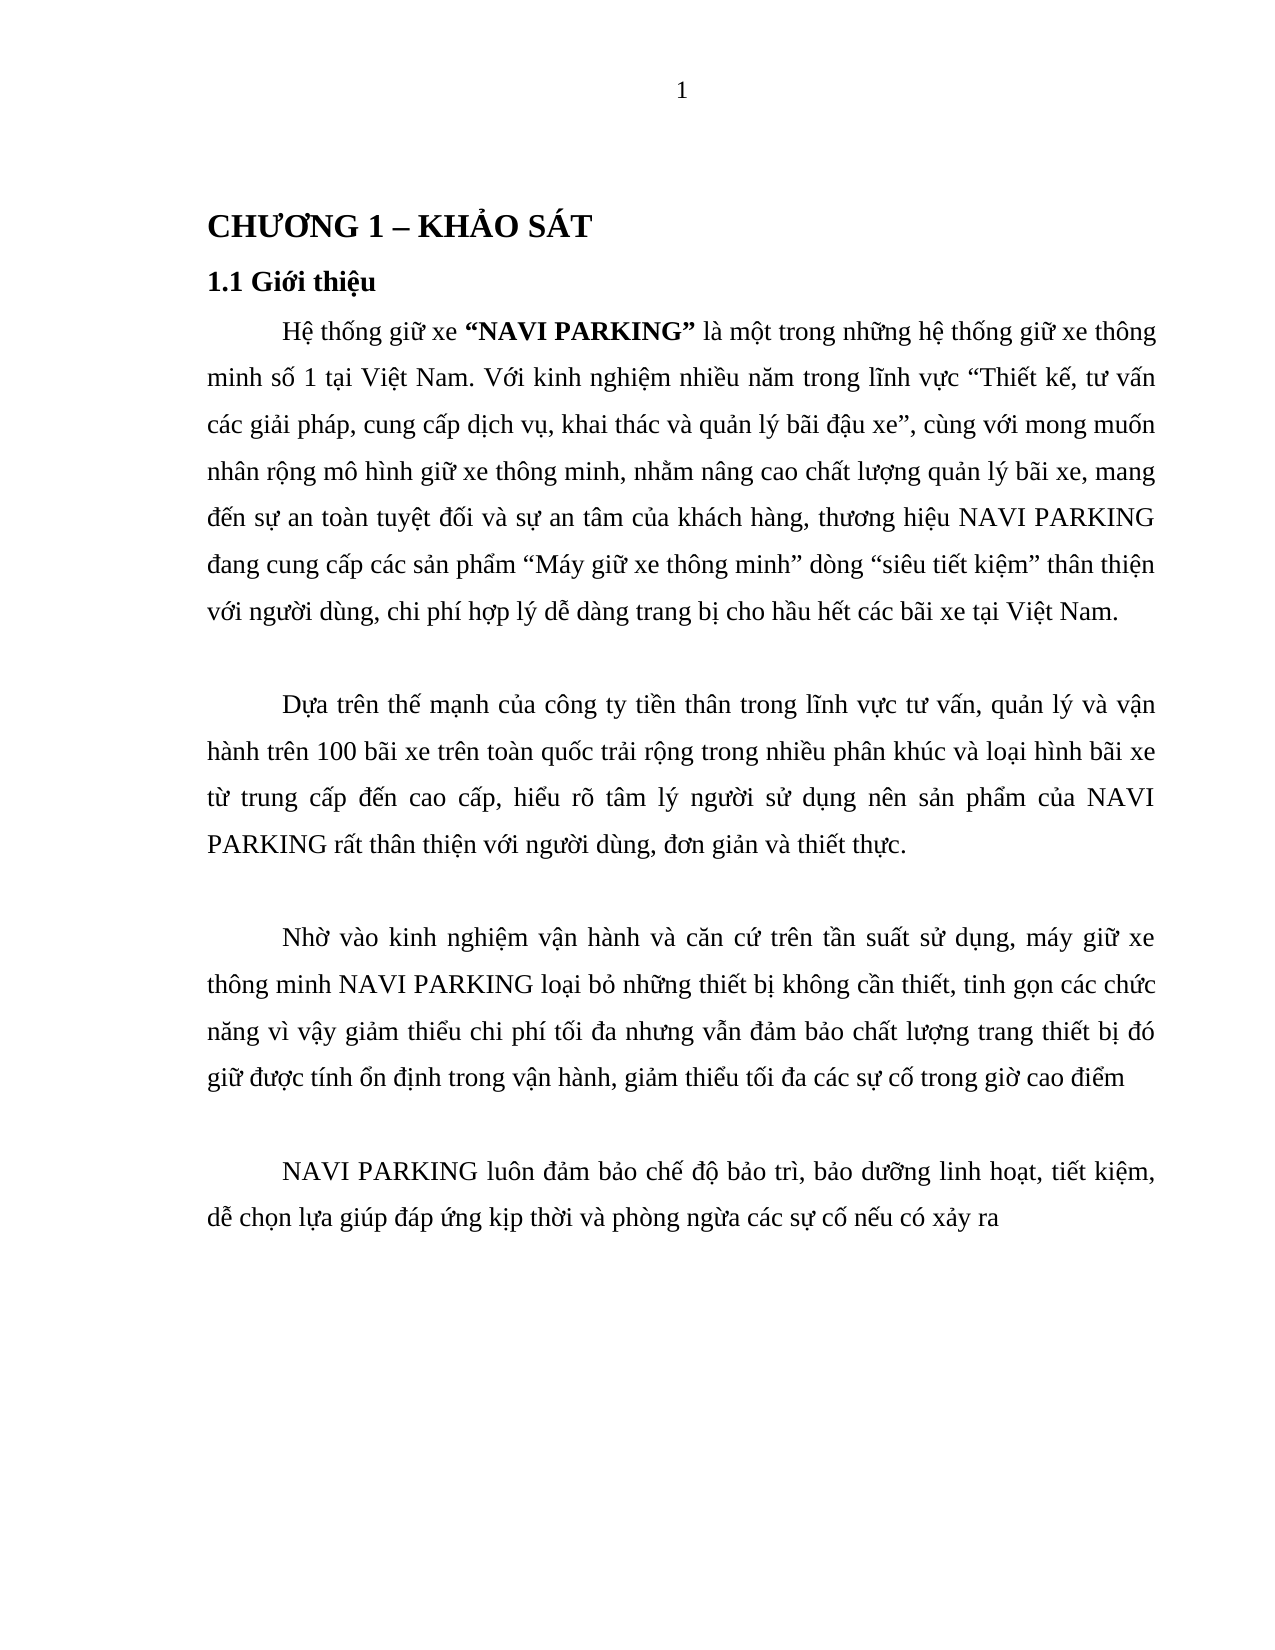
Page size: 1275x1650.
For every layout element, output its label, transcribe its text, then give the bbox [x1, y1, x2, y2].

text 1.1 Giới thiệu [207, 264, 1157, 298]
text Nhờ vào kinh nghiệm vận hành và căn cứ trên tần suất sử dụng, máy giữ xe thông minh NAVI PARKING loại bỏ những thiết bị không cần thiết, tinh gọn các chức năng vì vậy giảm thiểu chi phí tối đa nhưng vẫn đảm bảo chất lượng trang thiết bị đó giữ được tính ổn định trong vận hành, giảm thiểu tối đa các sự cố trong giờ cao điểm [207, 921, 1157, 1092]
text CHƯƠNG 1 – KHẢO SÁT [207, 207, 1157, 245]
text NAVI PARKING luôn đảm bảo chế độ bảo trì, bảo dưỡng linh hoạt, tiết kiệm, dễ chọn lựa giúp đáp ứng kịp thời và phòng ngừa các sự cố nếu có xảy ra [207, 1154, 1157, 1232]
text Hệ thống giữ xe “NAVI PARKING” là một trong những hệ thống giữ xe thông minh số 1 tại Việt Nam. Với kinh nghiệm nhiều năm trong lĩnh vực “Thiết kế, tư vấn các giải pháp, cung cấp dịch vụ, khai thác và quản lý bãi đậu xe”, cùng với mong muốn nhân rộng mô hình giữ xe thông minh, nhằm nâng cao chất lượng quản lý bãi xe, mang đến sự an toàn tuyệt đối và sự an tâm của khách hàng, thương hiệu NAVI PARKING đang cung cấp các sản phẩm “Máy giữ xe thông minh” dòng “siêu tiết kiệm” thân thiện với người dùng, chi phí hợp lý dễ dàng trang bị cho hầu hết các bãi xe tại Việt Nam. [207, 314, 1157, 626]
text Dựa trên thế mạnh của công ty tiền thân trong lĩnh vực tư vấn, quản lý và vận hành trên 100 bãi xe trên toàn quốc trải rộng trong nhiều phân khúc và loại hình bãi xe từ trung cấp đến cao cấp, hiểu rõ tâm lý người sử dụng nên sản phẩm của NAVI PARKING rất thân thiện với người dùng, đơn giản và thiết thực. [207, 688, 1157, 859]
